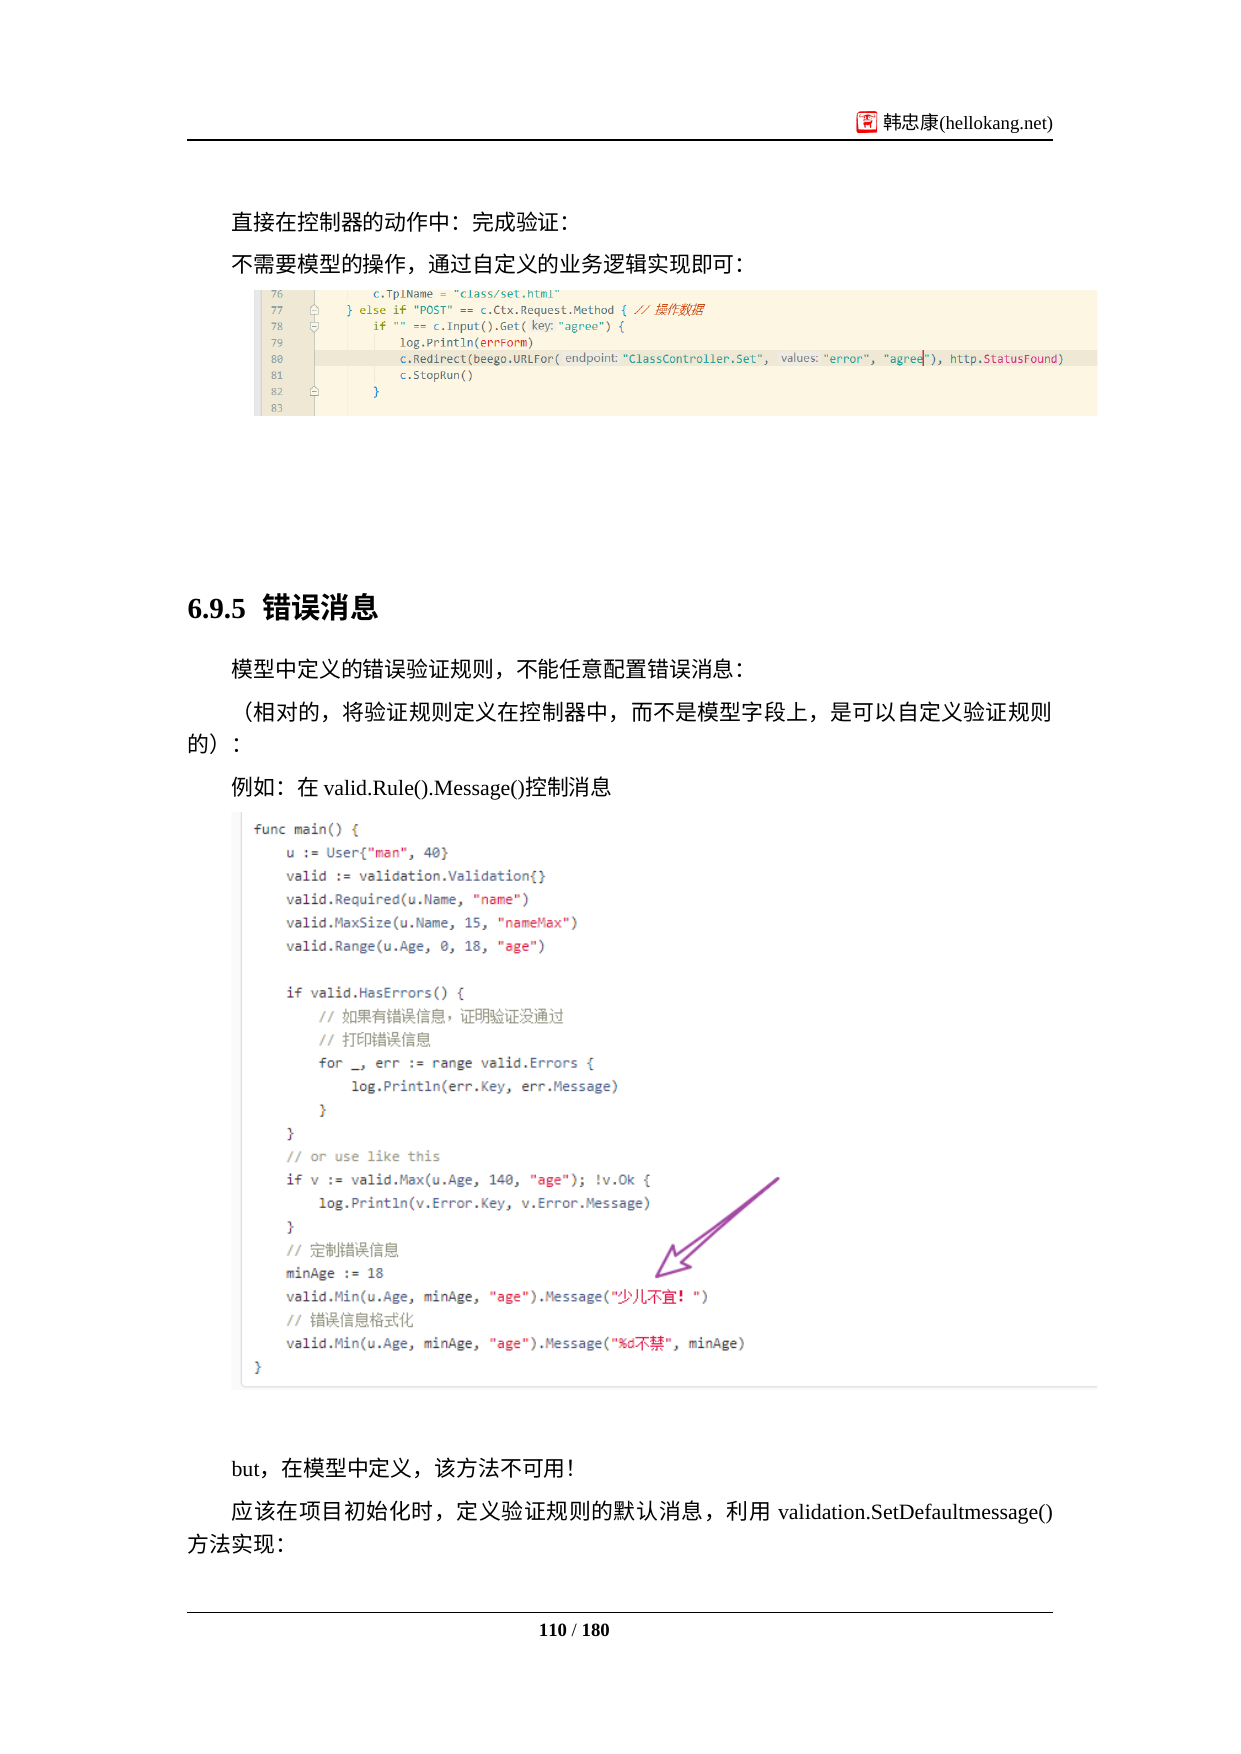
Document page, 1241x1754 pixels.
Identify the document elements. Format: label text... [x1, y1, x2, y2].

picture [231, 812, 1098, 1390]
picture [231, 290, 1098, 416]
text （相对的，将验证规则定义在控制器中，而不是模型字段上，是可以自定义验证规则的）： [187, 694, 1053, 759]
text 不需要模型的操作，通过自定义的业务逻辑实现即可： [187, 247, 1053, 279]
text 应该在项目初始化时，定义验证规则的默认消息，利用validation.SetDefaultmessage()方法实现： [187, 1494, 1053, 1559]
text 例如：在valid.Rule().Message()控制消息 [187, 769, 1053, 802]
text but，在模型中定义，该方法不可用！ [187, 1451, 1053, 1483]
picture [856, 111, 878, 133]
subtitle 错误消息 [187, 574, 1053, 639]
text 模型中定义的错误验证规则，不能任意配置错误消息： [187, 651, 1053, 684]
text 直接在控制器的动作中：完成验证： [187, 204, 1053, 237]
